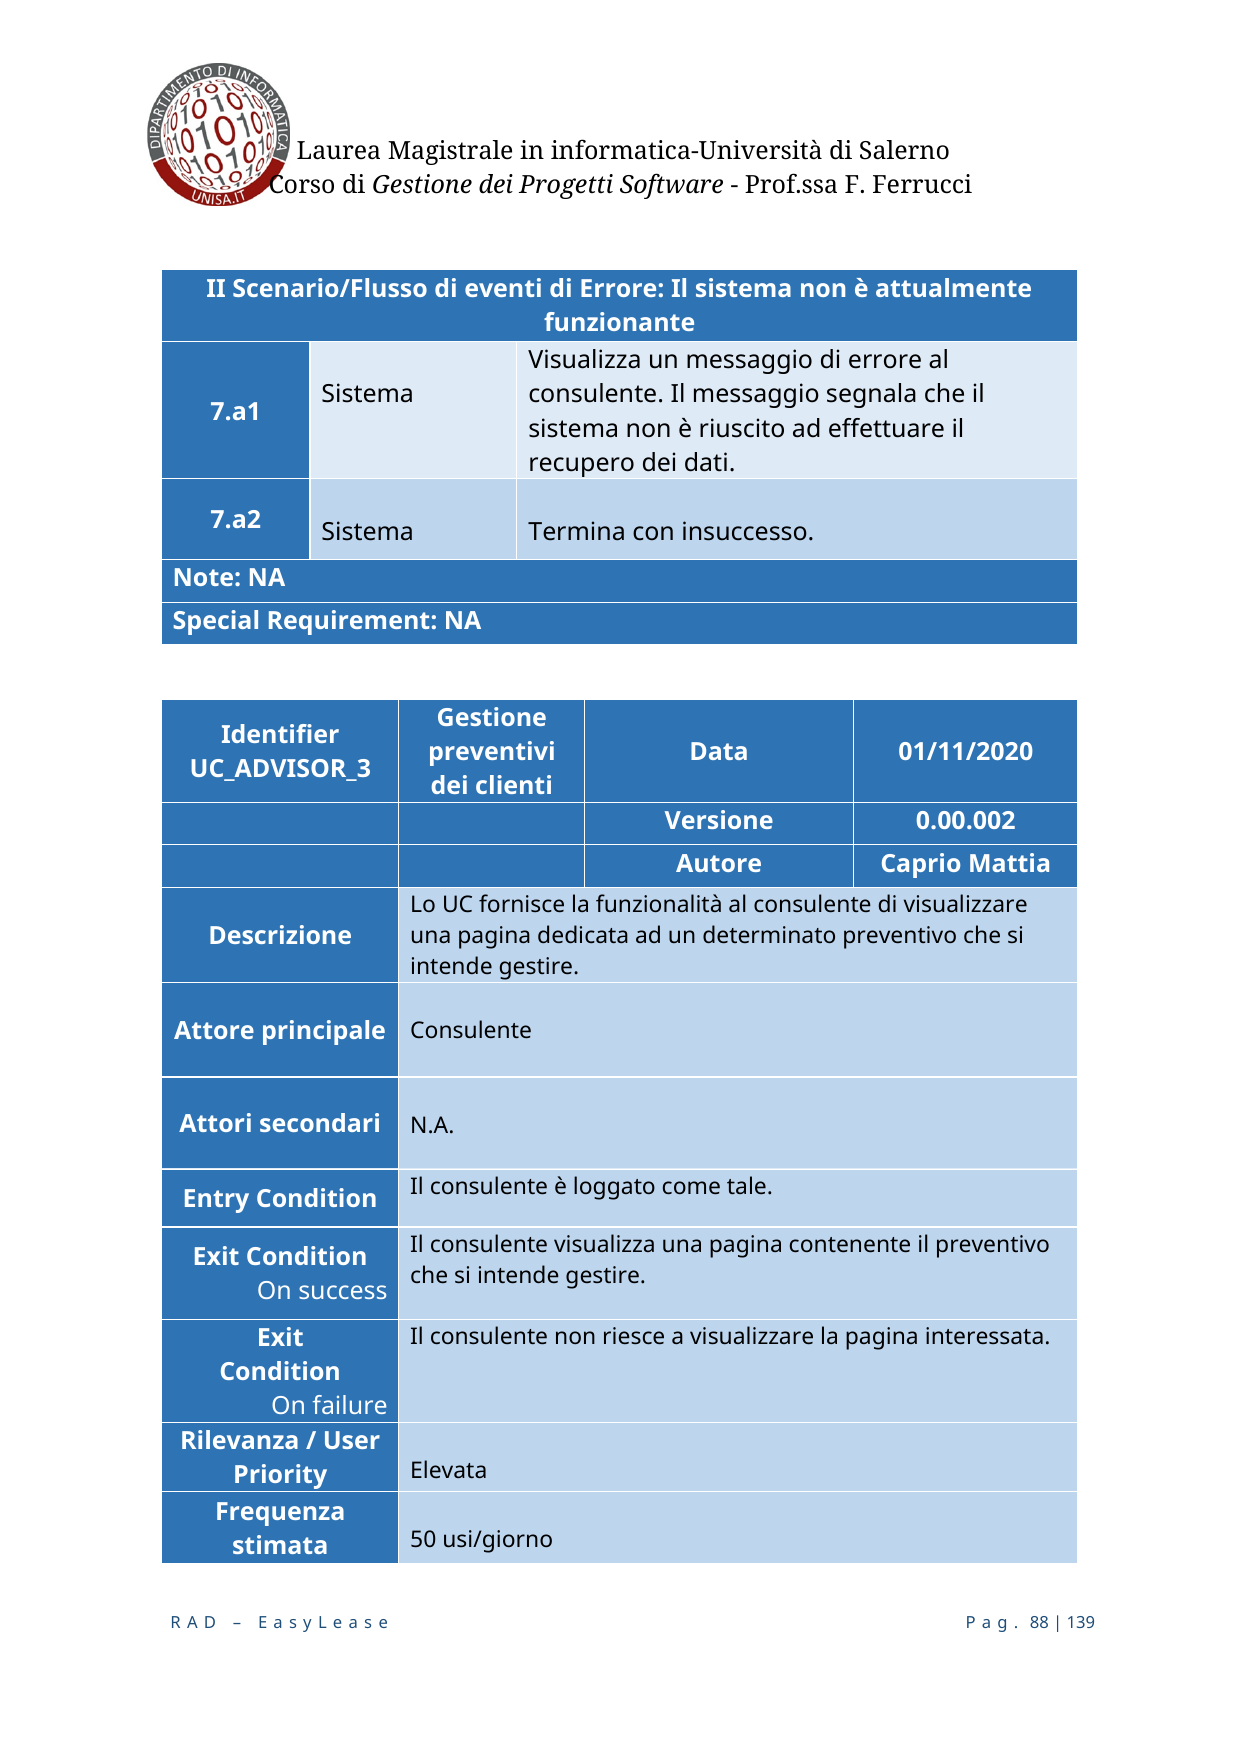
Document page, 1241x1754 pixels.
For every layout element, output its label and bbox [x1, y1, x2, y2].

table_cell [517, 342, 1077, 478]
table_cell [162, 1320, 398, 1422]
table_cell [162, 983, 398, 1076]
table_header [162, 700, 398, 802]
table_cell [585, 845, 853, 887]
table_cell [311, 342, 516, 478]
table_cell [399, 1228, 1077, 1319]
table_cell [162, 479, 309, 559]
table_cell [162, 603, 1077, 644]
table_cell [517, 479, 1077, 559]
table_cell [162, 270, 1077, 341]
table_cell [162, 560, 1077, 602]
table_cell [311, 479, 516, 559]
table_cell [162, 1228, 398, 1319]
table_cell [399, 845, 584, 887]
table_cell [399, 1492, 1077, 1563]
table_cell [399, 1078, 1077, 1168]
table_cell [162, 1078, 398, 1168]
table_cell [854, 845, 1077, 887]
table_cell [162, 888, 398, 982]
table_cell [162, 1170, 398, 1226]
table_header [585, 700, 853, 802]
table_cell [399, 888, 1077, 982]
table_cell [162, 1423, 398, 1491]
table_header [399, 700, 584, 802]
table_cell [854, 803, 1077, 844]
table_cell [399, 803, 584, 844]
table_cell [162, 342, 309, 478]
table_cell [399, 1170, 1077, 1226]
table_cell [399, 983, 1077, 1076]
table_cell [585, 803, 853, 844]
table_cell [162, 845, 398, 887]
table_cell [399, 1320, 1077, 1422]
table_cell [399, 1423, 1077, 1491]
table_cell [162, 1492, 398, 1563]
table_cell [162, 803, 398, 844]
picture [147, 63, 290, 206]
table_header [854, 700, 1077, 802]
